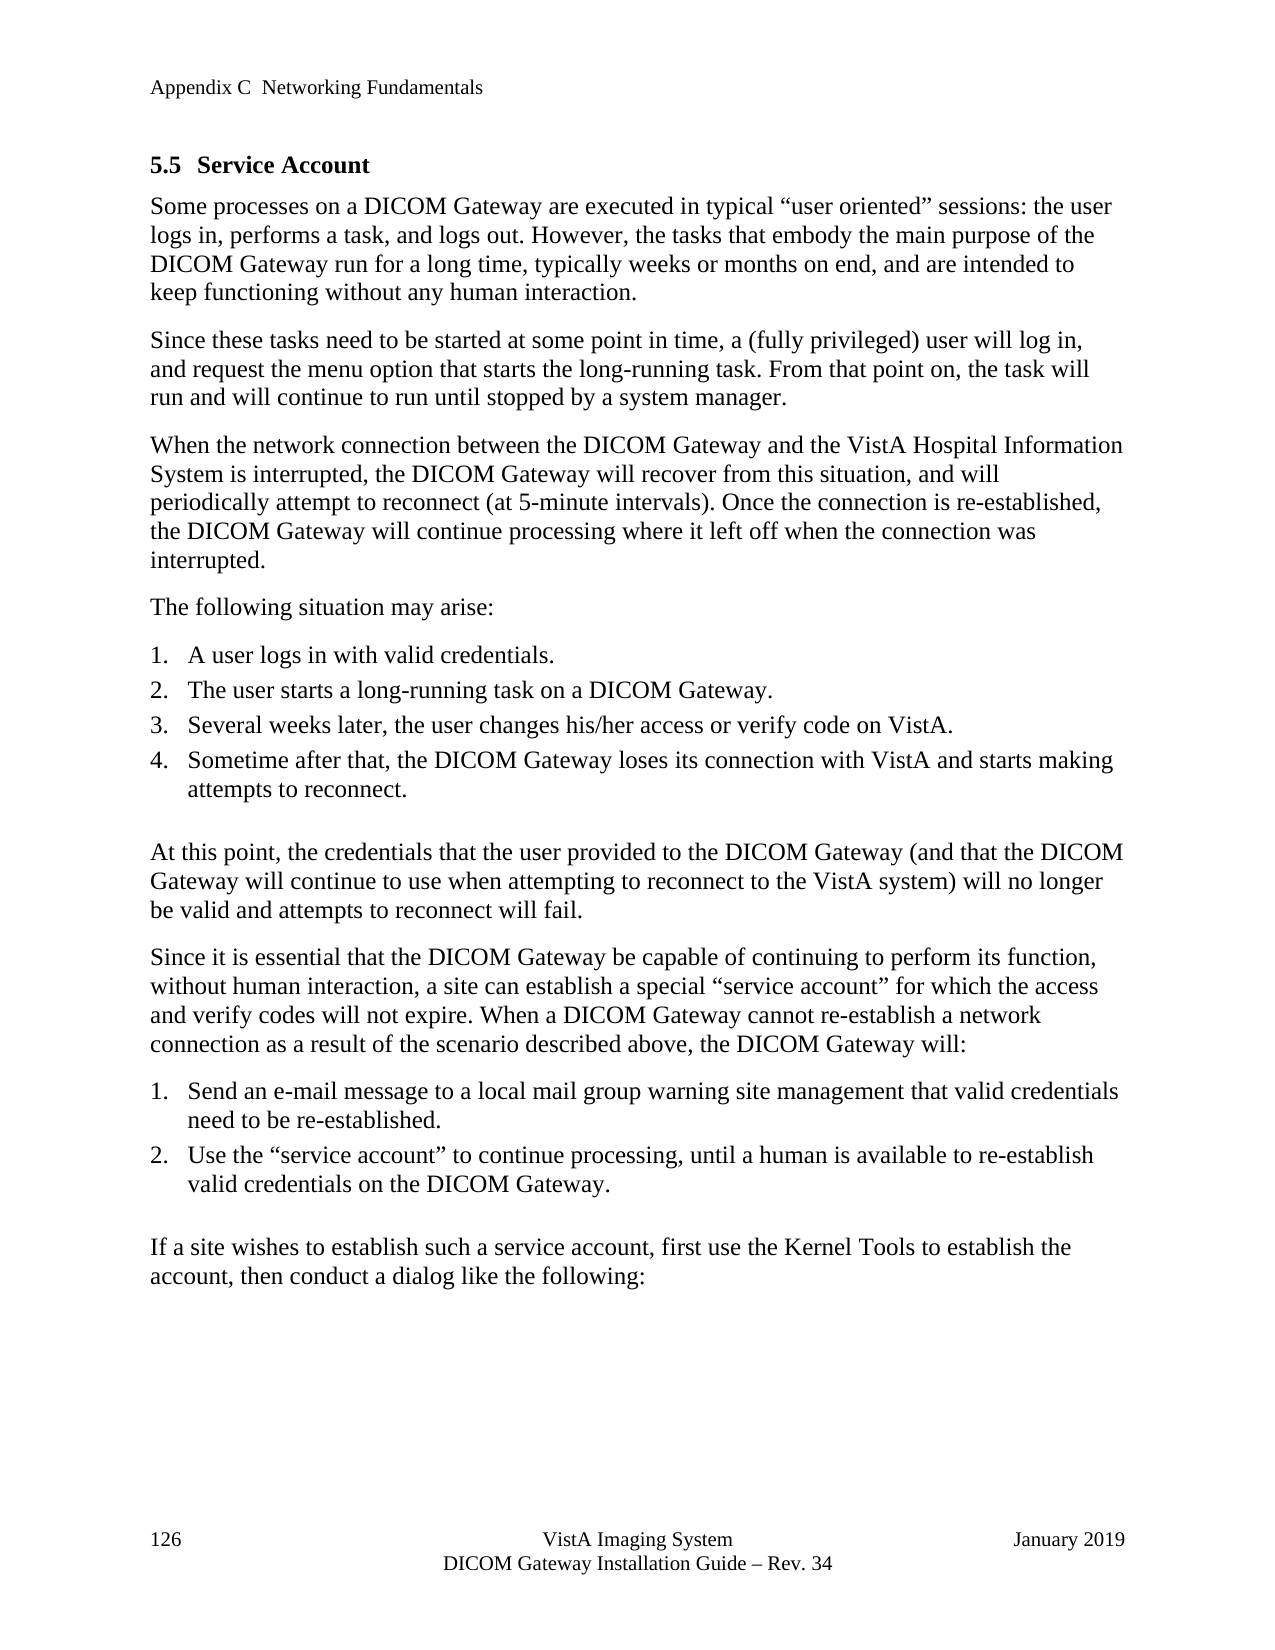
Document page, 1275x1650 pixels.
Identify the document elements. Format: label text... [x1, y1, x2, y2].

list A user logs in with valid credentials. [150, 640, 1125, 669]
list The user starts a long-running task on a DICOM Gateway. [150, 675, 1125, 704]
list Send an e-mail message to a local mail group warning site management that valid credentials need to be re-established. [150, 1076, 1125, 1134]
list Sometime after that, the DICOM Gateway loses its connection with VistA and starts making attempts to reconnect. [150, 745, 1125, 802]
text The following situation may arise: [150, 592, 1125, 621]
text If a site wishes to establish such a service account, first use the Kernel Tools to establish the account, then conduct a dialog like the following: [150, 1232, 1125, 1290]
text Since it is essential that the DICOM Gateway be capable of continuing to perform its function, without human interaction, a site can establish a special “service account” for which the access and verify codes will not expire. When a DICOM Gateway cannot re-establish a network connection as a result of the scenario described above, the DICOM Gateway will: [150, 942, 1125, 1057]
text At this point, the credentials that the user provided to the DICOM Gateway (and that the DICOM Gateway will continue to use when attempting to reconnect to the VistA system) will no longer be valid and attempts to reconnect will fail. [150, 837, 1125, 924]
subtitle Service Account [150, 150, 1125, 179]
text When the network connection between the DICOM Gateway and the VistA Hospital Information System is interrupted, the DICOM Gateway will recover from this situation, and will periodically attempt to reconnect (at 5-minute intervals). Once the connection is re-established, the DICOM Gateway will continue processing where it left off when the connection was interrupted. [150, 430, 1125, 574]
text Some processes on a DICOM Gateway are executed in typical “user oriented” sessions: the user logs in, performs a task, and logs out. However, the tasks that embody the main purpose of the DICOM Gateway run for a long time, typically weeks or months on end, and are intended to keep functioning without any human interaction. [150, 191, 1125, 306]
text Since these tasks need to be started at some point in time, a (fully privileged) user will log in, and request the menu option that starts the long-running task. From that point on, the task will run and will continue to run until stopped by a system manager. [150, 325, 1125, 411]
list Several weeks later, the user changes his/her access or verify code on VistA. [150, 710, 1125, 739]
list Use the “service account” to continue processing, until a human is available to re-establish valid credentials on the DICOM Gateway. [150, 1140, 1125, 1197]
